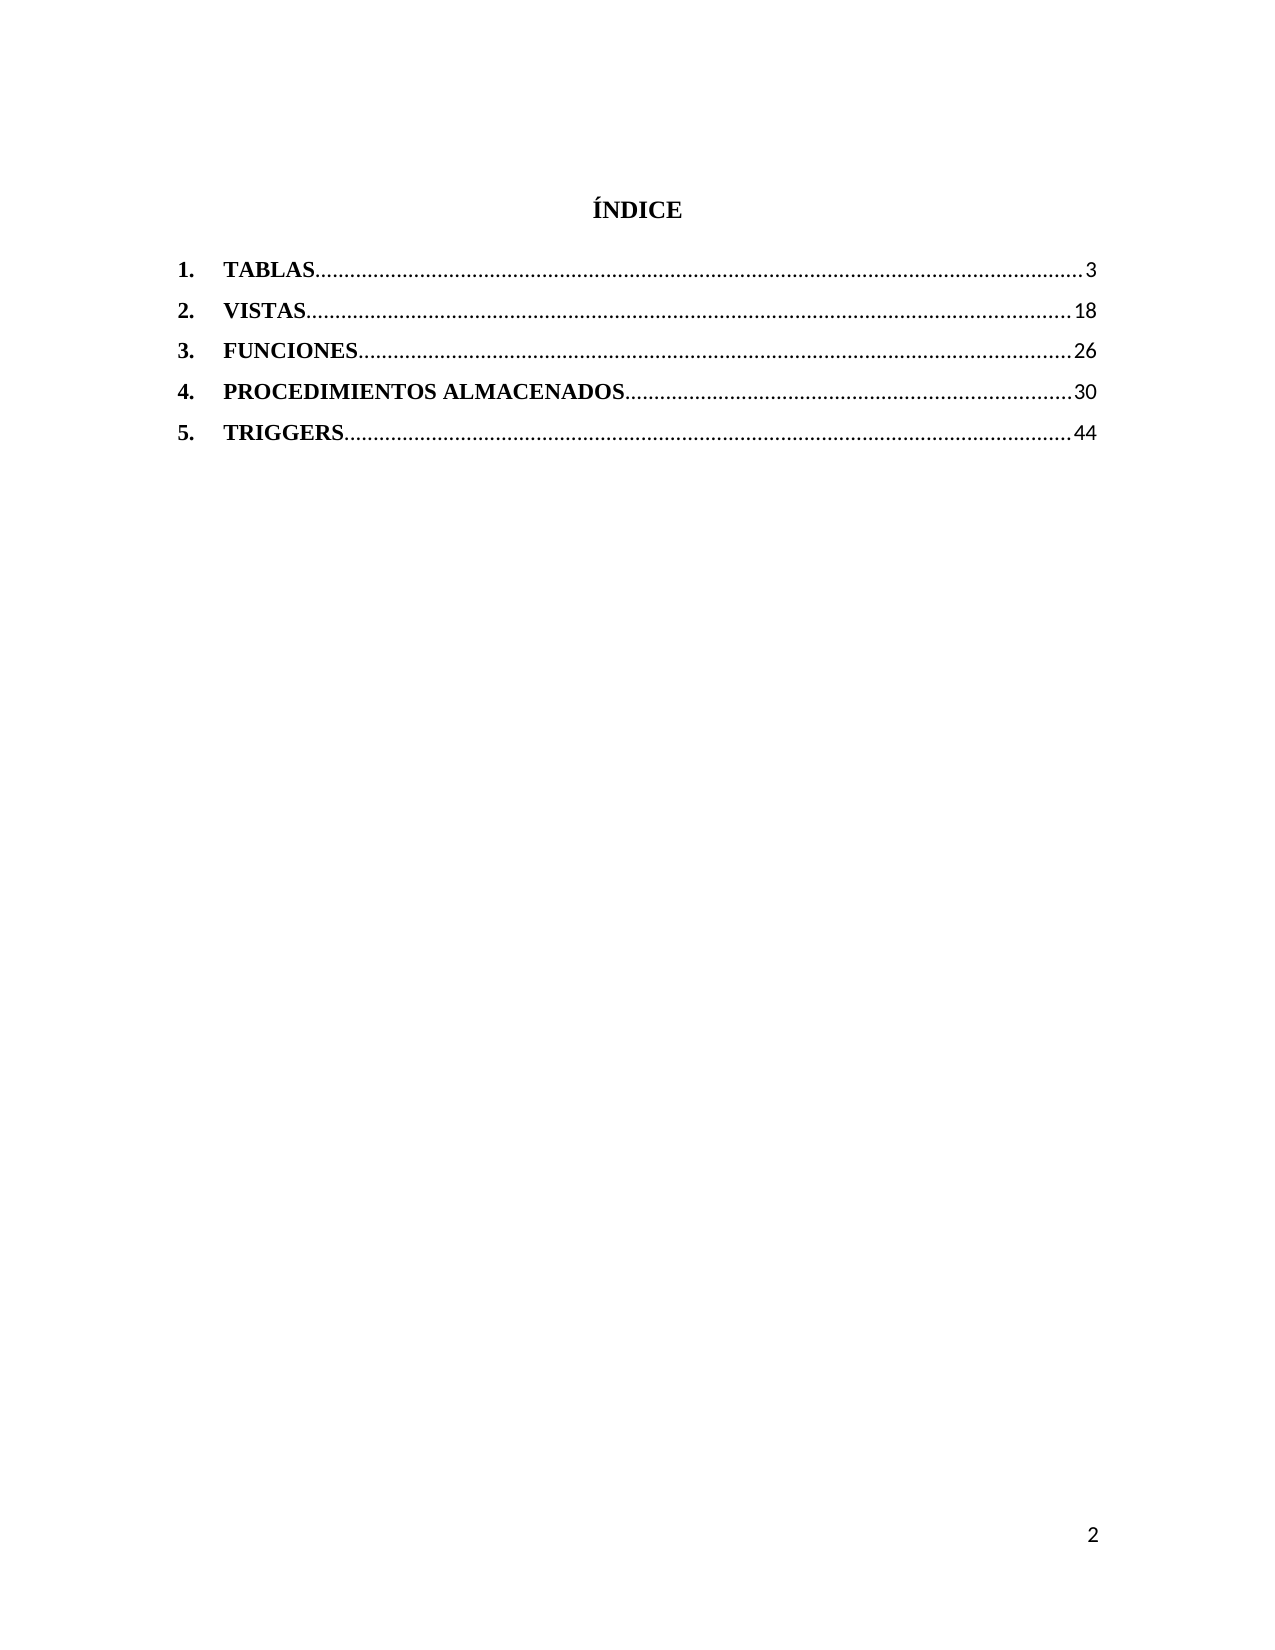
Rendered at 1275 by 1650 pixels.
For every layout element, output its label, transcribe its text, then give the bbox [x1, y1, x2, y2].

text ÍNDICE [177, 195, 1098, 224]
